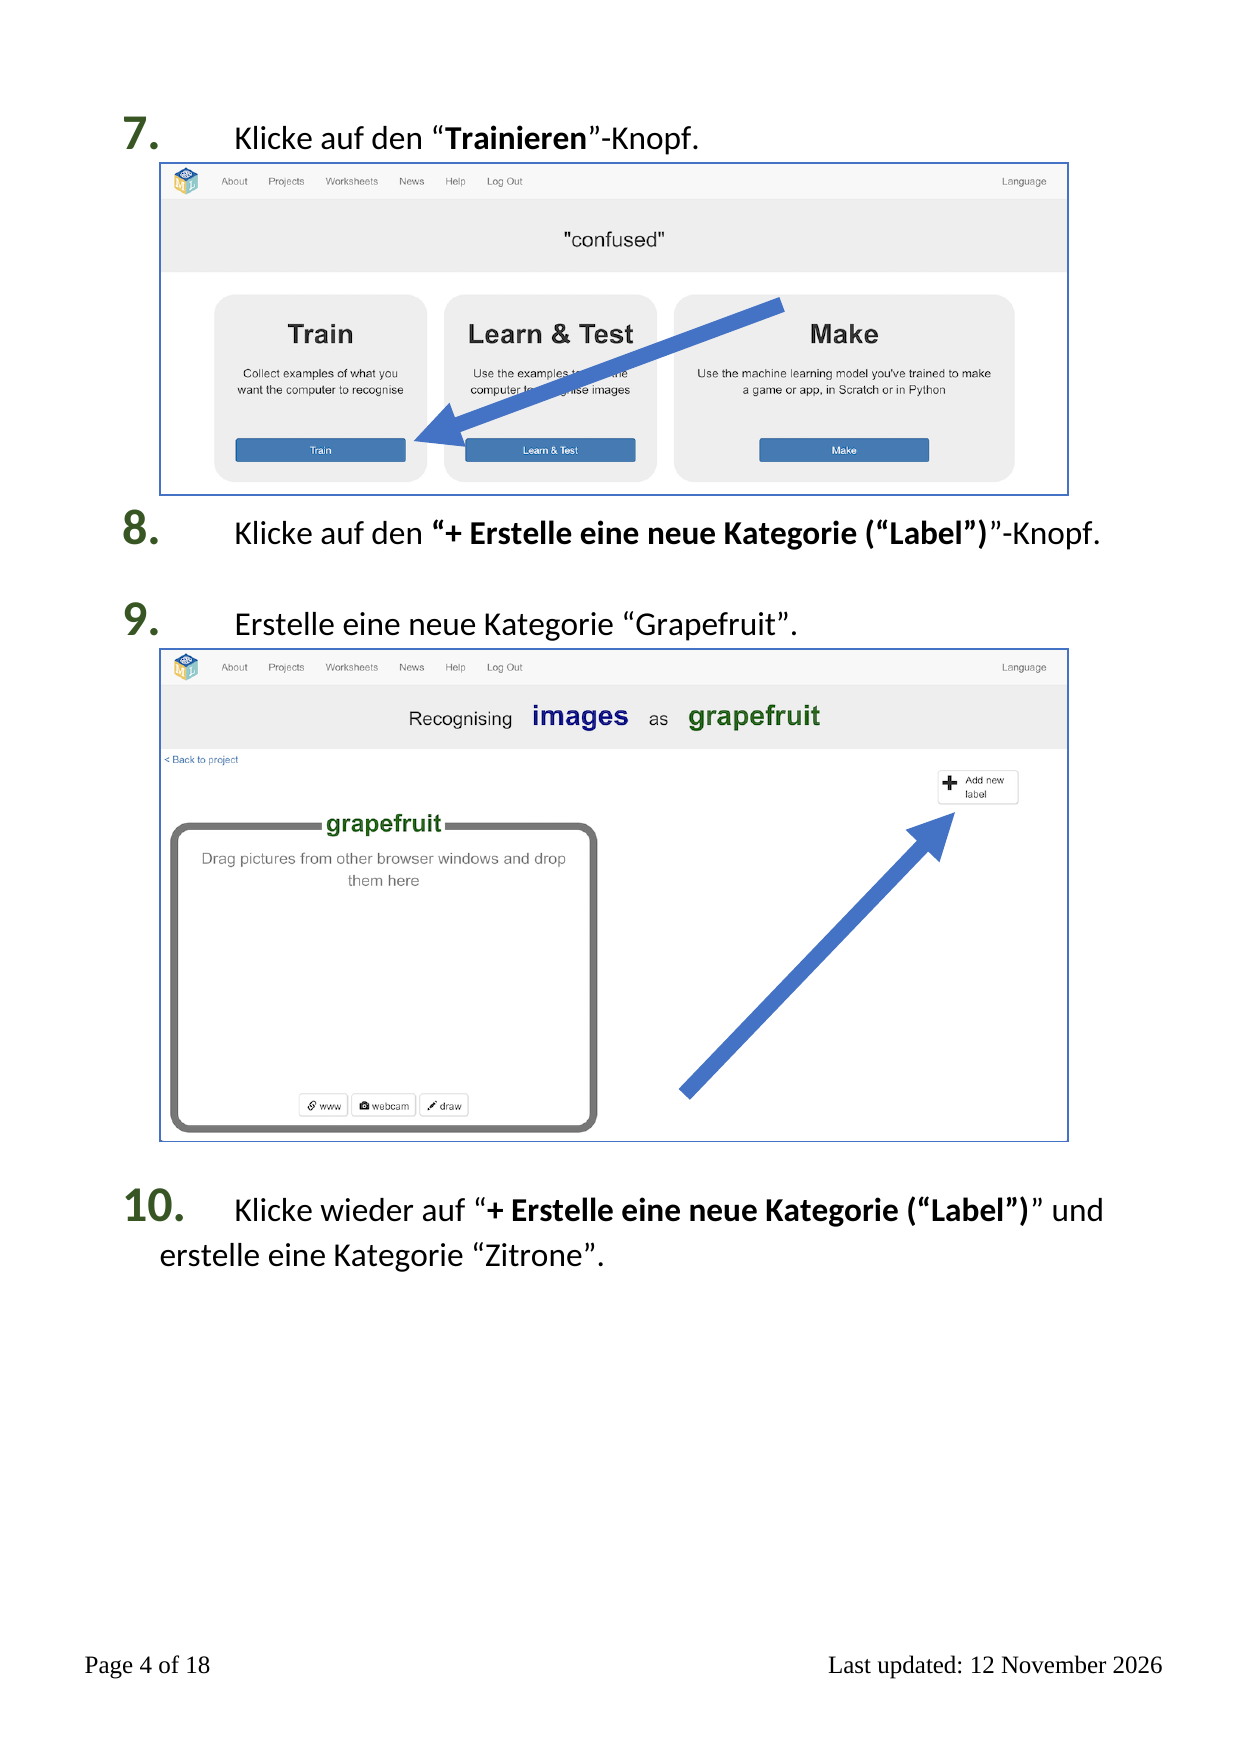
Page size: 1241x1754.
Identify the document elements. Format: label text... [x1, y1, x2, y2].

picture [161, 650, 1067, 1141]
list Klicke auf den “+ Erstelle eine neue Kategorie (“Label”)”-Knopf. [122, 496, 1163, 587]
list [122, 1173, 1163, 1275]
picture [161, 164, 1067, 494]
